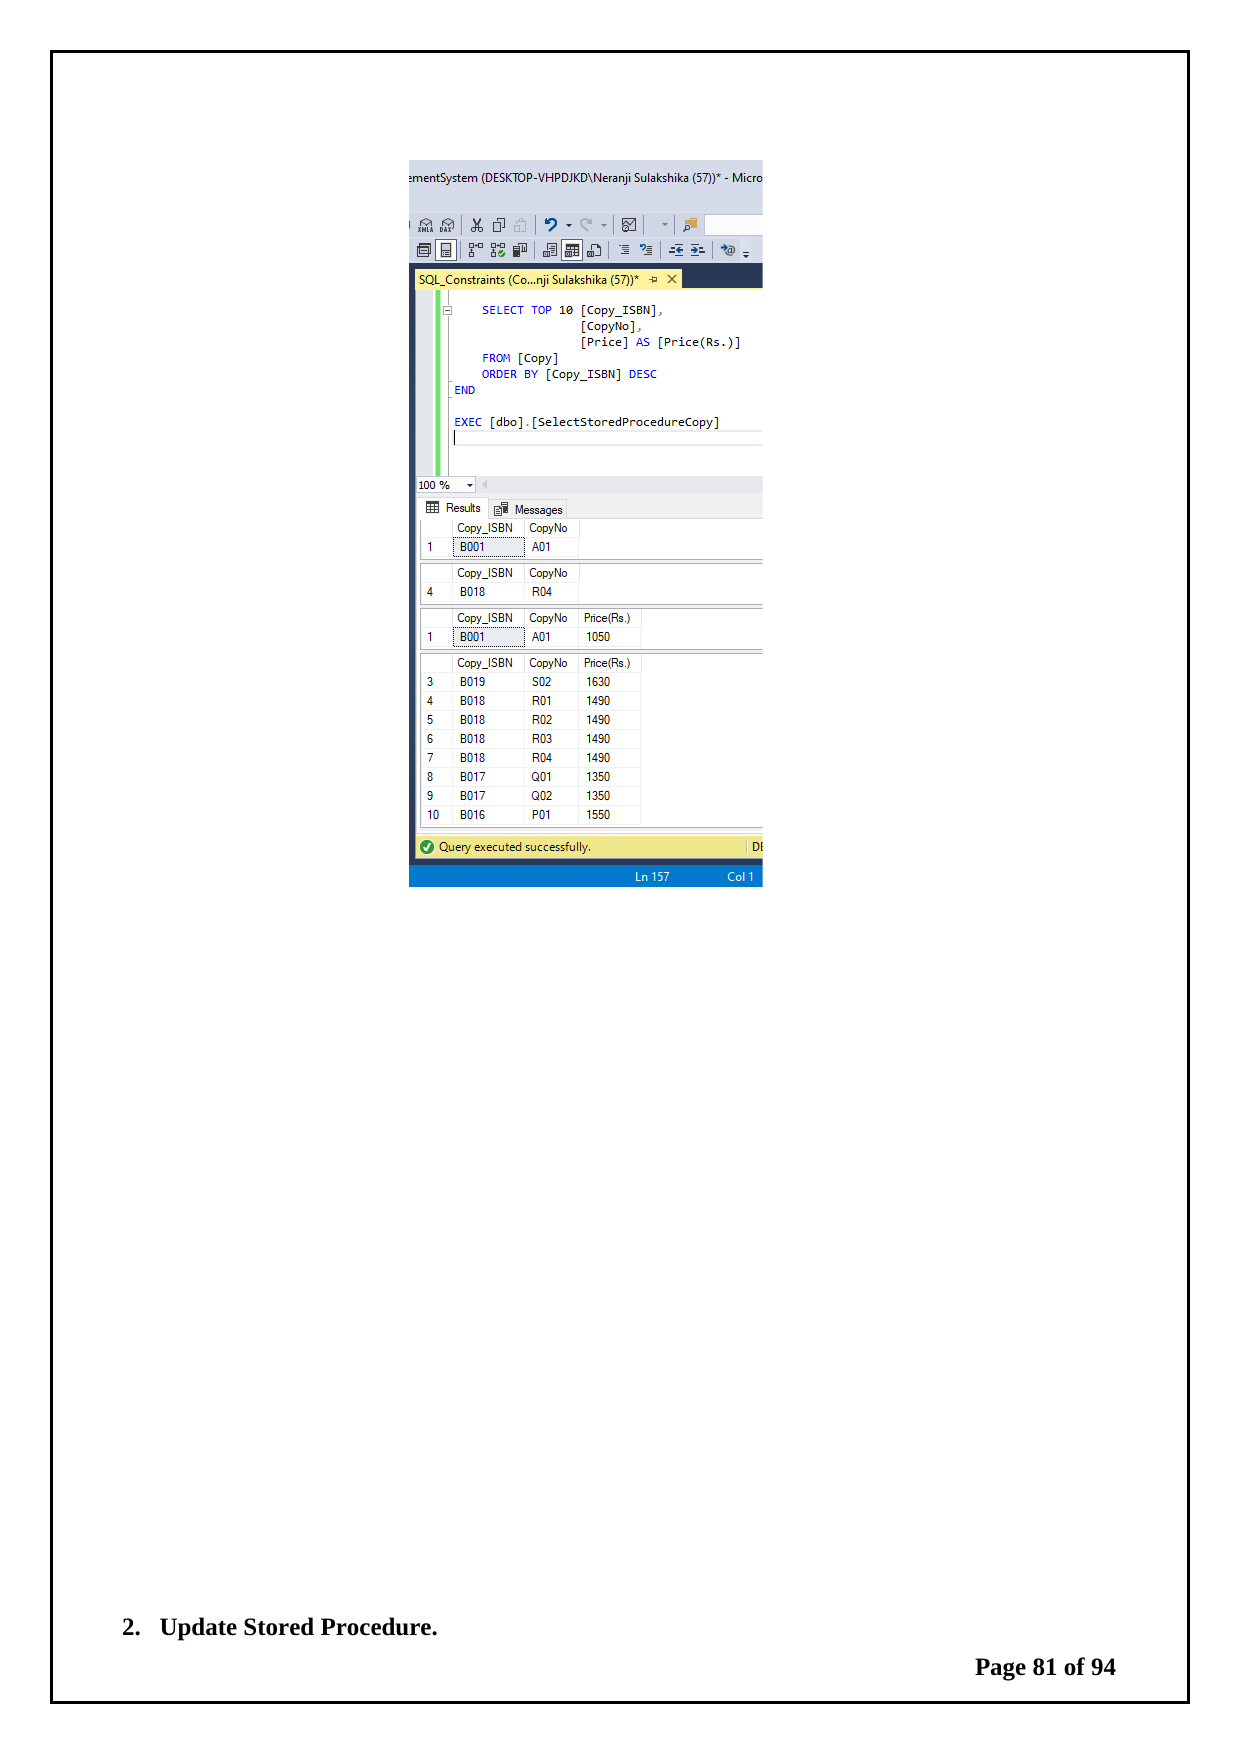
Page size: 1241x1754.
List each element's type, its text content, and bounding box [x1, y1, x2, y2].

picture [409, 160, 763, 887]
subtitle Update Stored Procedure. [122, 1612, 1116, 1641]
